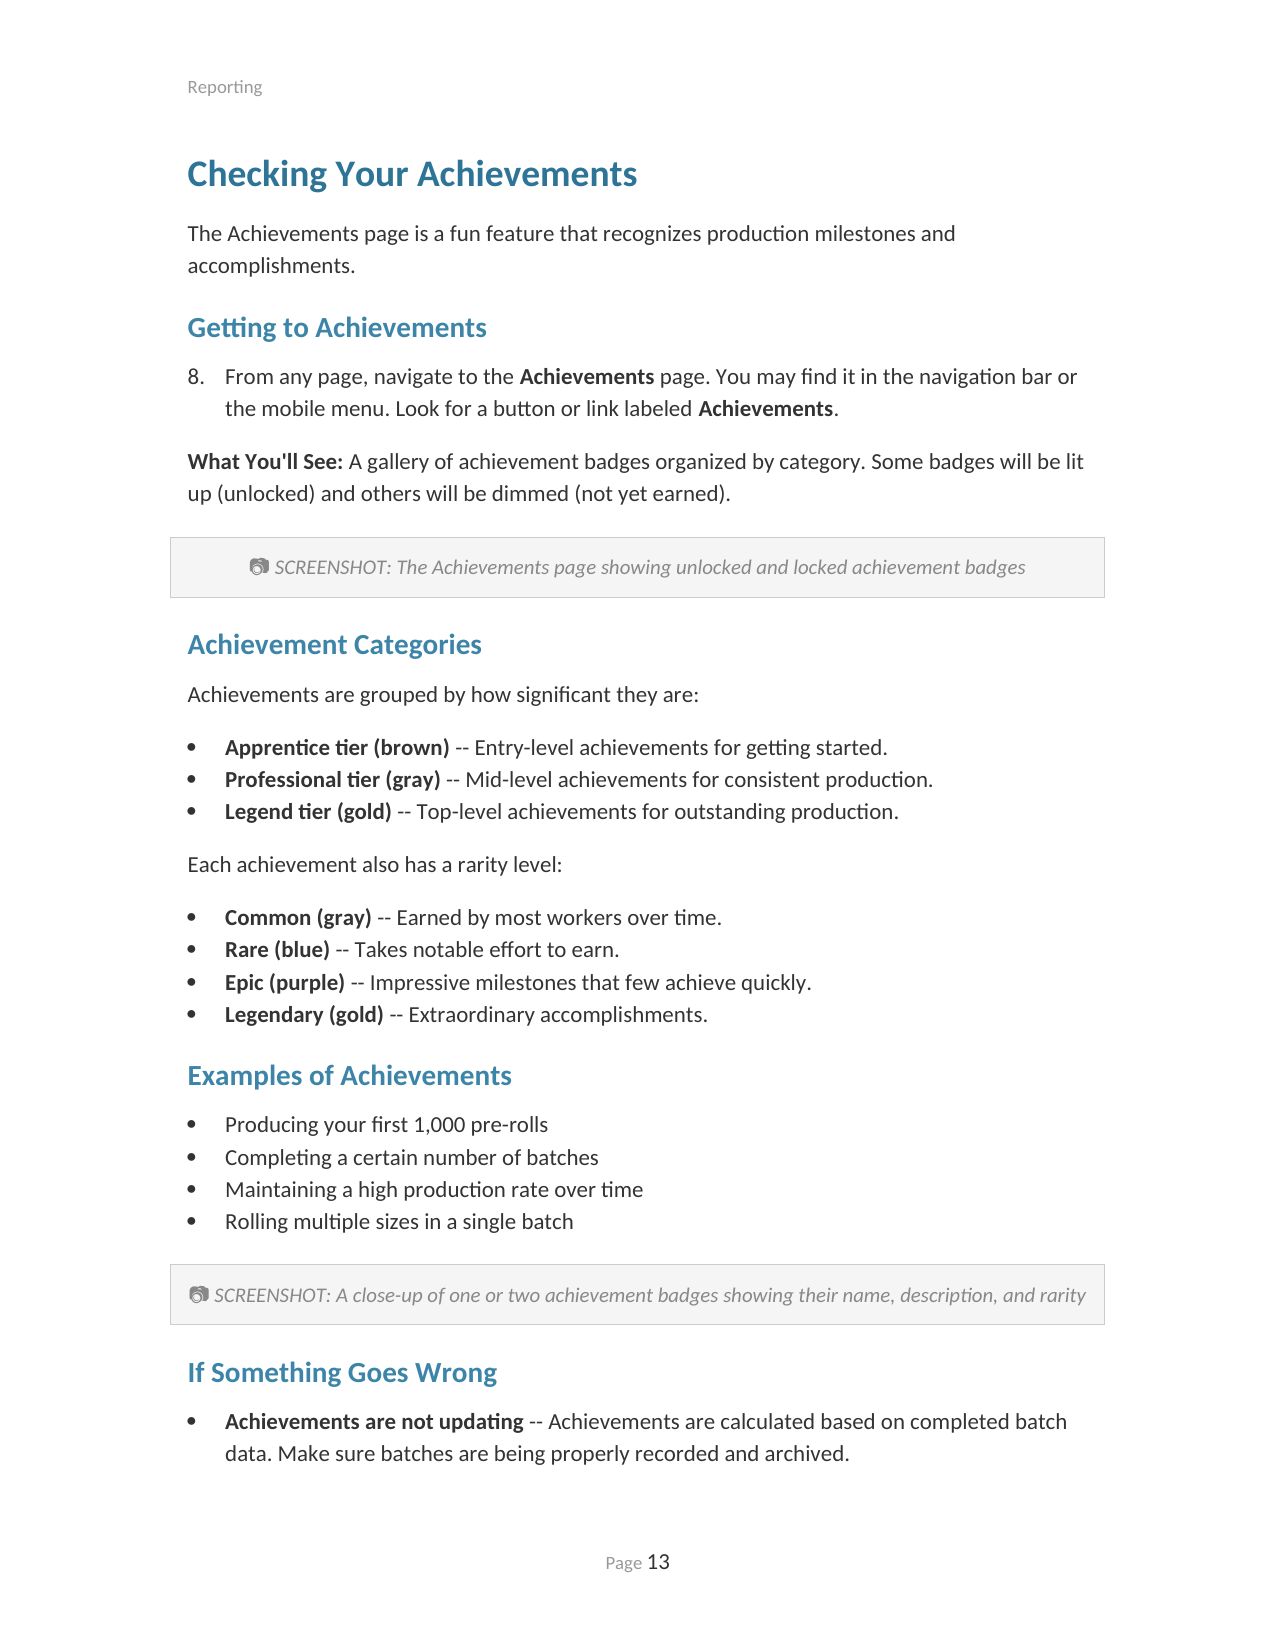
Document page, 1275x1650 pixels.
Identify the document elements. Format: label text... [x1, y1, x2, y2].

list Legendary (gold) -- Extraordinary accomplishments. [187, 1000, 1087, 1028]
text What You'll See: A gallery of achievement badges organized by category. Some badges will be lit up (unlocked) and others will be dimmed (not yet earned). [187, 447, 1087, 508]
subtitle Examples of Achievements [187, 1057, 1087, 1093]
text 📷 SCREENSHOT: A close-up of one or two achievement badges showing their name, description, and rarity [171, 1265, 1104, 1324]
text The Achievements page is a fun feature that recognizes production milestones and accomplishments. [187, 219, 1087, 279]
subtitle Checking Your Achievements [187, 150, 1087, 196]
text Each achievement also has a rarity level: [187, 850, 1087, 878]
list Rolling multiple sizes in a single batch [187, 1207, 1087, 1235]
subtitle If Something Goes Wrong [187, 1354, 1087, 1389]
list Common (gray) -- Earned by most workers over time. [187, 903, 1087, 931]
list Rare (blue) -- Takes notable effort to earn. [187, 935, 1087, 963]
list Achievements are not updating -- Achievements are calculated based on completed batch data. Make sure batches are being properly recorded and archived. [187, 1407, 1087, 1467]
list Apprentice tier (brown) -- Entry-level achievements for getting started. [187, 733, 1087, 761]
list Maintaining a high production rate over time [187, 1175, 1087, 1203]
list Legend tier (gold) -- Top-level achievements for outstanding production. [187, 797, 1087, 825]
text Achievements are grouped by how significant they are: [187, 680, 1087, 708]
list Producing your first 1,000 pre-rolls [187, 1110, 1087, 1138]
list Professional tier (gray) -- Mid-level achievements for consistent production. [187, 765, 1087, 793]
list Completing a certain number of batches [187, 1143, 1087, 1171]
text 📷 SCREENSHOT: The Achievements page showing unlocked and locked achievement badges [171, 538, 1104, 597]
subtitle Getting to Achievements [187, 309, 1087, 344]
subtitle Achievement Categories [187, 626, 1087, 662]
list From any page, navigate to the Achievements page. You may find it in the navigation bar or the mobile menu. Look for a button or link labeled Achievements. [187, 362, 1087, 422]
list Epic (purple) -- Impressive milestones that few achieve quickly. [187, 968, 1087, 996]
